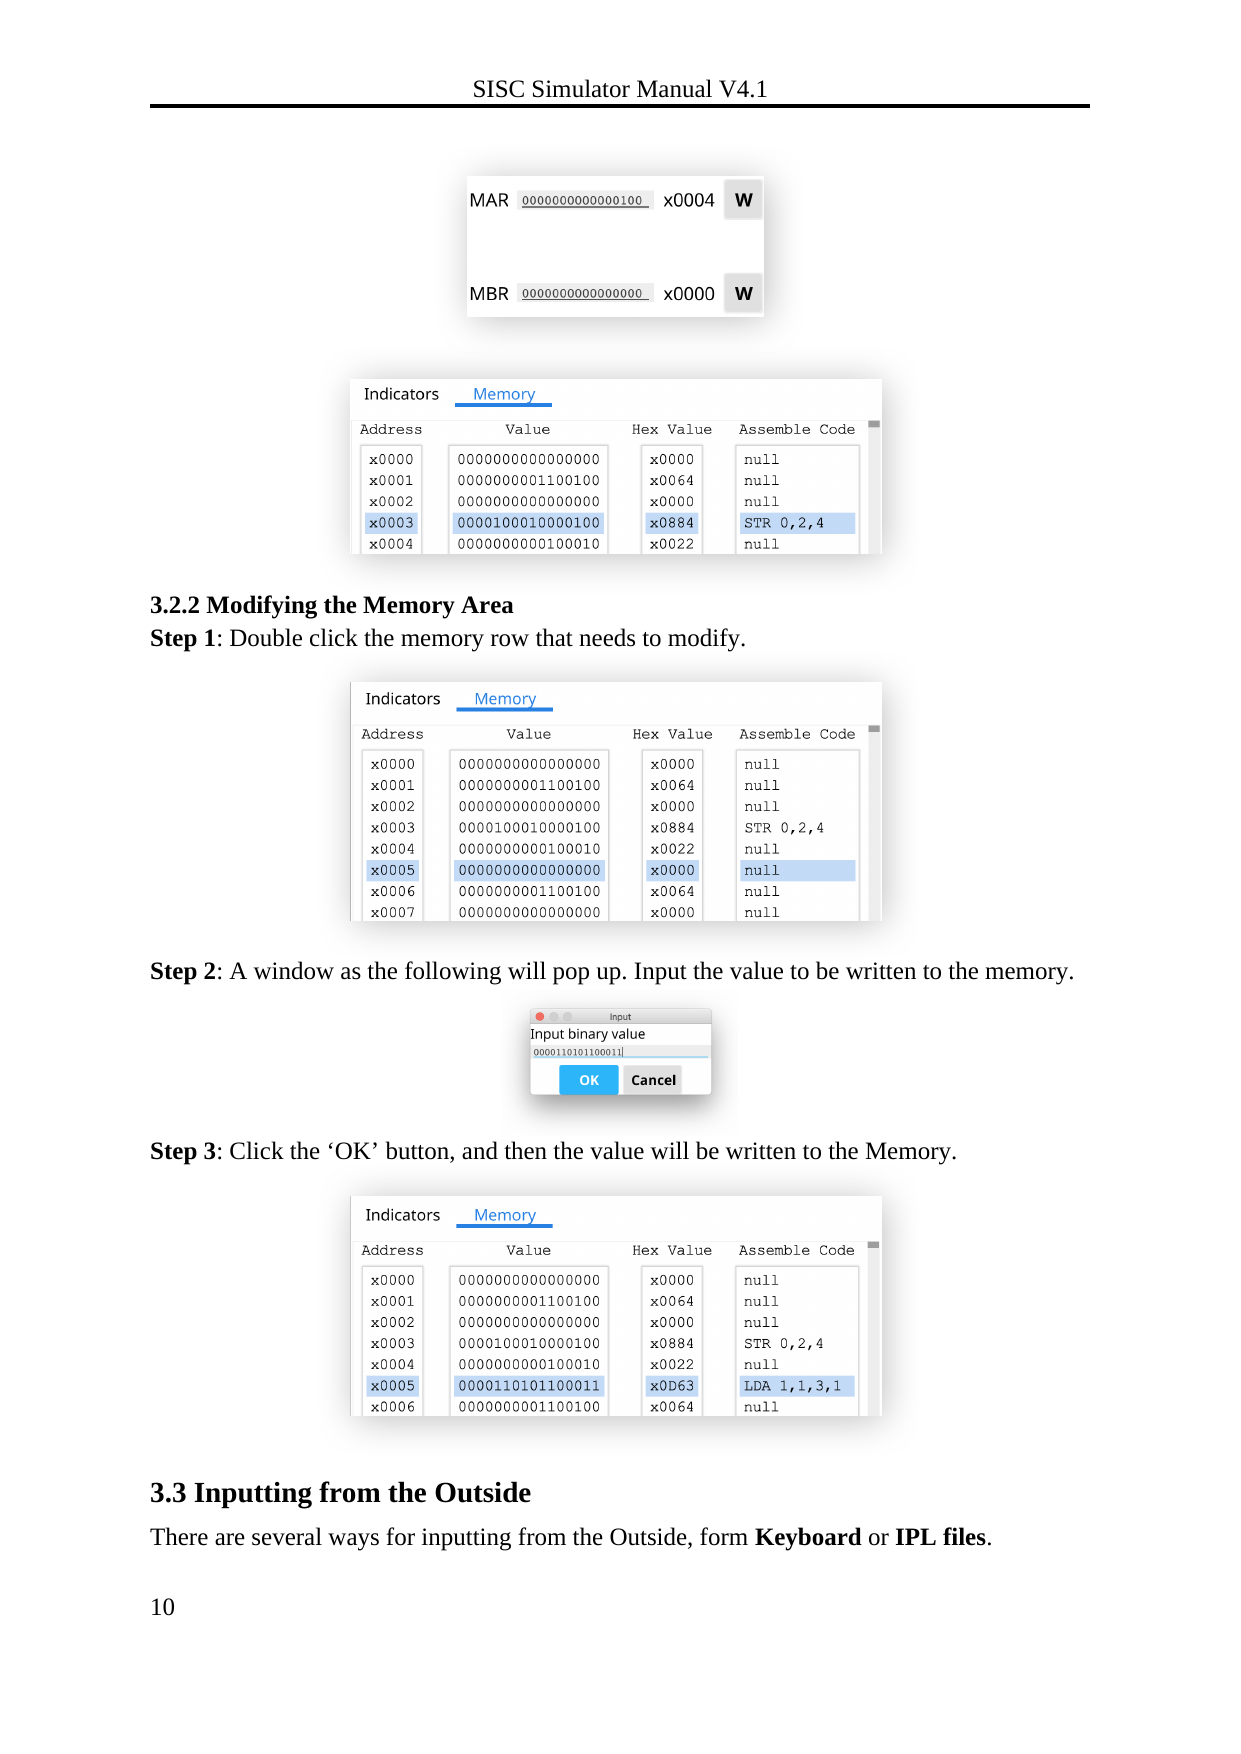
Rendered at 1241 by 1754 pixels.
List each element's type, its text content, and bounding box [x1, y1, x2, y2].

picture [350, 379, 882, 554]
subtitle 3.3 Inputting from the Outside [150, 1476, 1090, 1509]
picture [502, 989, 739, 1136]
subtitle 3.2.2 Modifying the Memory Area [150, 590, 1090, 619]
picture [350, 682, 882, 921]
text There are several ways for inputting from the Outside, form Keyboard or IPL files. [150, 1522, 1090, 1550]
picture [467, 176, 764, 317]
text Step 1: Double click the memory row that needs to modify. [150, 623, 1090, 652]
text Step 3: Click the ‘OK’ button, and then the value will be written to the Memory. [150, 1136, 1090, 1165]
picture [350, 1196, 882, 1416]
text Step 2: A window as the following will pop up. Input the value to be written to the memory. [150, 956, 1090, 985]
